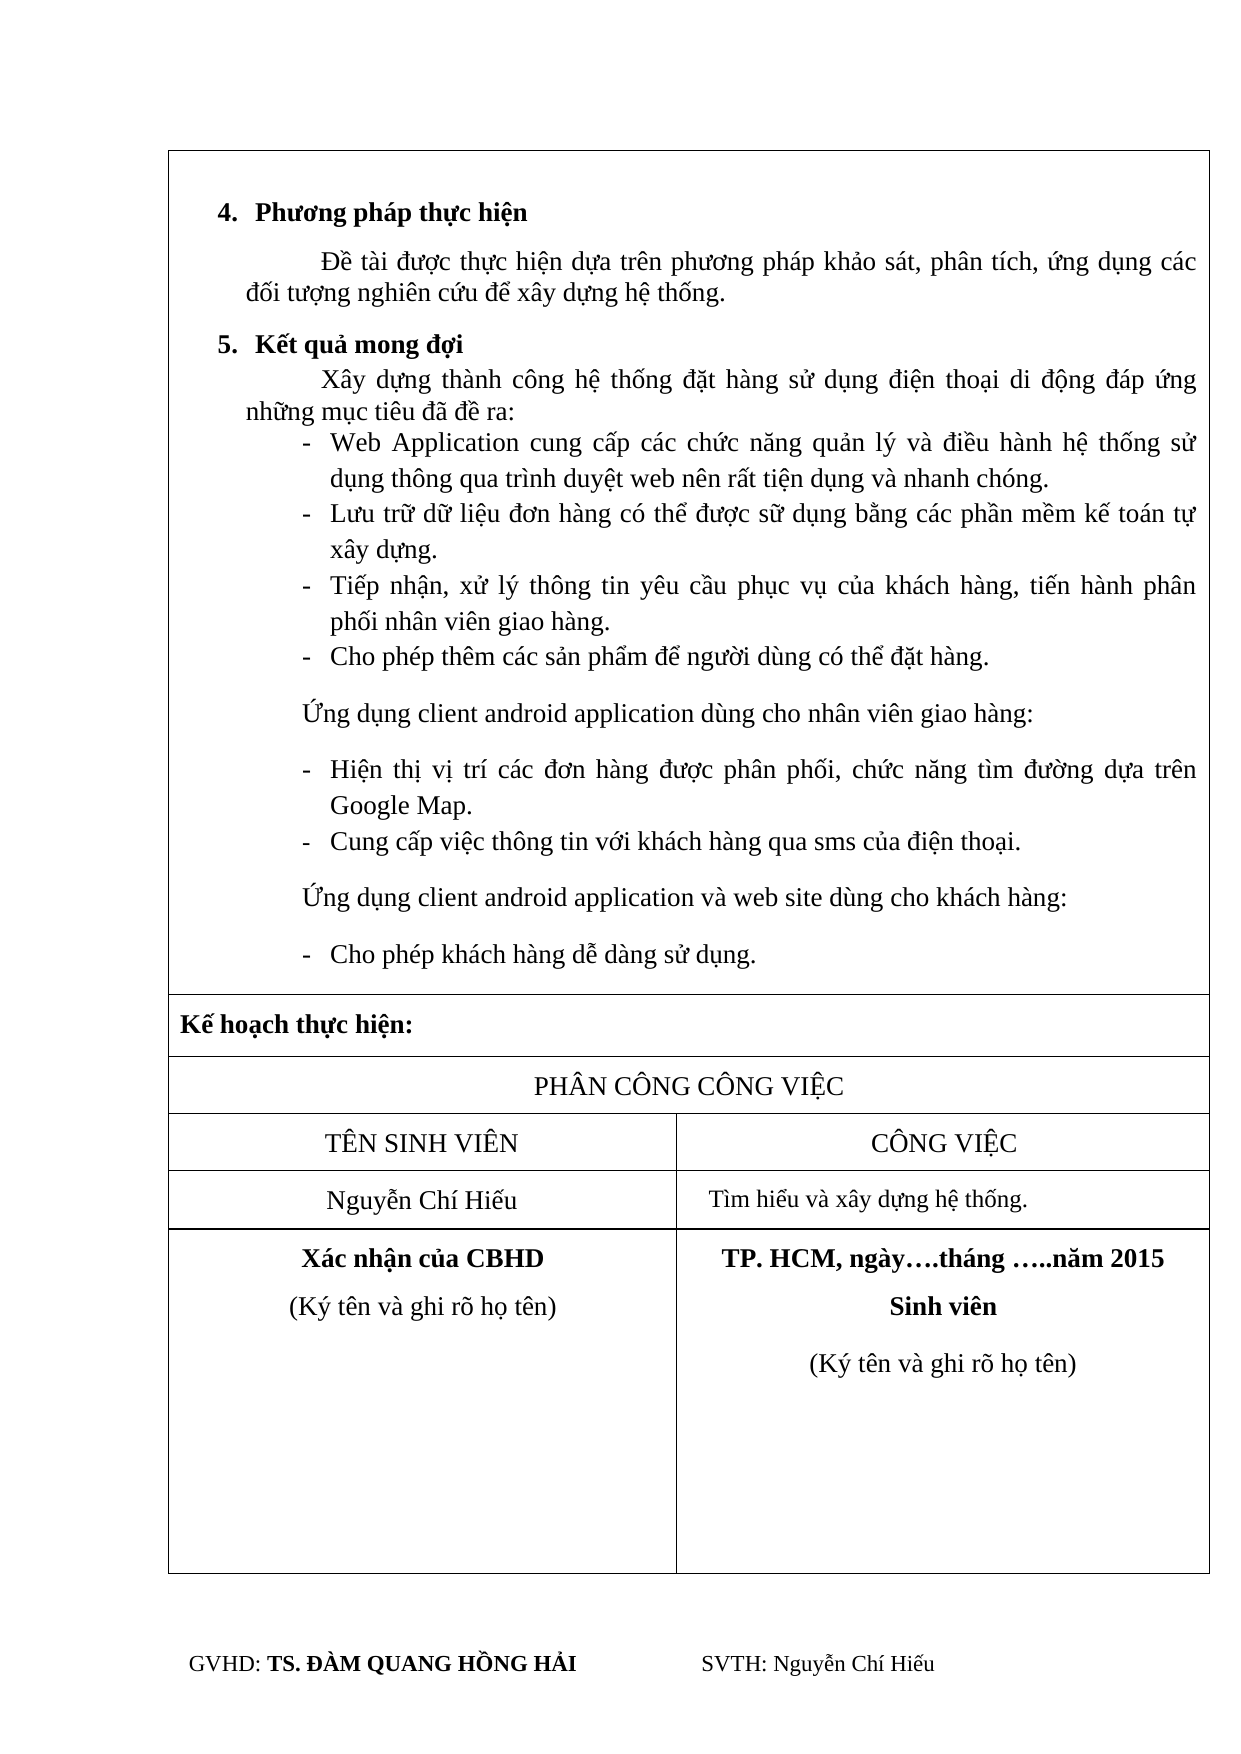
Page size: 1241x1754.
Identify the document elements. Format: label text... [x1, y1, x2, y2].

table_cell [169, 151, 1209, 994]
table_cell Kế hoạch thực hiện: [677, 1171, 1209, 1228]
table_cell Kế hoạch thực hiện: [169, 1057, 1209, 1113]
table_cell Kế hoạch thực hiện: [169, 1114, 676, 1170]
table_cell Kế hoạch thực hiện: [677, 1114, 1209, 1170]
table_cell TP. HCM, ngày….tháng …..năm 2015 Sinh viên (Ký tên và ghi rõ họ tên) [677, 1230, 1209, 1573]
table_cell Xác nhận của CBHD (Ký tên và ghi rõ họ tên) [169, 1230, 676, 1573]
table_cell Kế hoạch thực hiện: [169, 995, 1209, 1056]
table_cell Kế hoạch thực hiện: [169, 1171, 676, 1228]
